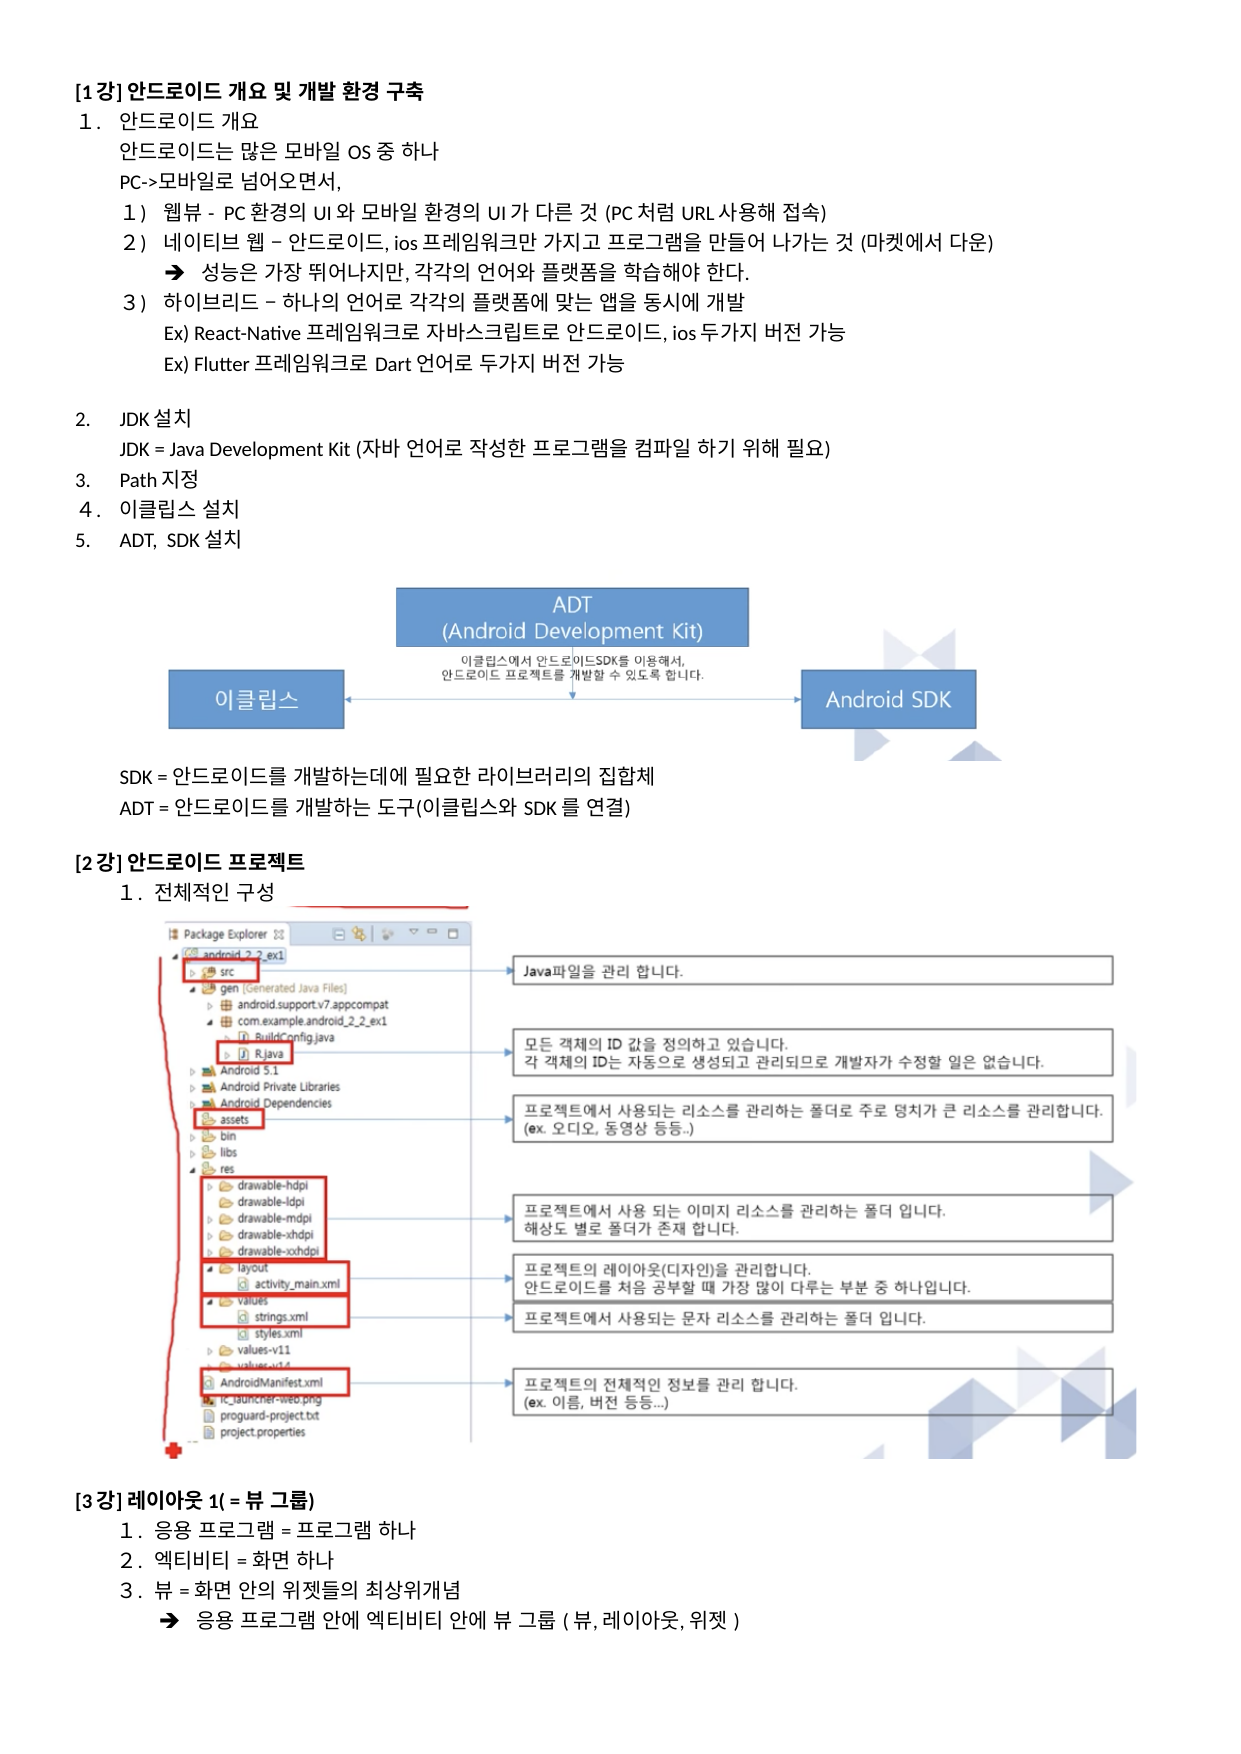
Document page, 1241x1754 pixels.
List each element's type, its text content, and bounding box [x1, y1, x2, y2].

list PC->모바일로 넘어오면서, [119, 166, 1165, 196]
list Ex) Flutter프레임워크로 Dart언어로 두가지 버전 가능 [164, 347, 1165, 377]
list 이클립스 설치 [75, 493, 1165, 523]
list SDK = 안드로이드를 개발하는데에 필요한 라이브러리의 집합체 [119, 761, 1165, 791]
list Path지정 [75, 463, 1165, 493]
list 하이브리드 – 하나의 언어로 각각의 플랫폼에 맞는 앱을 동시에 개발 [119, 286, 1165, 317]
text [3강] 레이아웃1( = 뷰 그룹) [75, 1484, 1165, 1514]
list 전체적인 구성 [117, 877, 1165, 907]
list 응용 프로그램 안에 엑티비티 안에 뷰 그룹 ( 뷰, 레이아웃, 위젯 ) [158, 1605, 1165, 1635]
list 엑티비티 = 화면 하나 [117, 1544, 1165, 1574]
list 안드로이드 개요 [75, 105, 1165, 135]
text [2강] 안드로이드 프로젝트 [75, 846, 1165, 877]
list JDK = Java Development Kit (자바 언어로 작성한 프로그램을 컴파일 하기 위해 필요) [119, 433, 1165, 463]
list 웹뷰 - PC환경의 UI와 모바일 환경의 UI가 다른 것 (PC처럼 URL사용해 접속) [119, 196, 1165, 226]
list JDK설치 [75, 402, 1165, 433]
text [1강] 안드로이드 개요 및 개발 환경 구축 [75, 75, 1165, 105]
picture [119, 553, 1002, 761]
picture [154, 906, 1137, 1459]
list ADT = 안드로이드를 개발하는 도구(이클립스와 SDK를 연결) [119, 791, 1165, 821]
list ADT, SDK 설치 [75, 523, 1165, 553]
list Ex) React-Native 프레임워크로 자바스크립트로 안드로이드, ios두가지 버전 가능 [164, 317, 1165, 347]
list 응용 프로그램 = 프로그램 하나 [117, 1514, 1165, 1544]
list 뷰 = 화면 안의 위젯들의 최상위개념 [117, 1574, 1165, 1605]
list 안드로이드는 많은 모바일 OS 중 하나 [119, 135, 1165, 166]
list 네이티브 웹 – 안드로이드, ios 프레임워크만 가지고 프로그램을 만들어 나가는 것 (마켓에서 다운) [119, 226, 1165, 256]
list 성능은 가장 뛰어나지만, 각각의 언어와 플랫폼을 학습해야 한다. [164, 256, 1165, 286]
